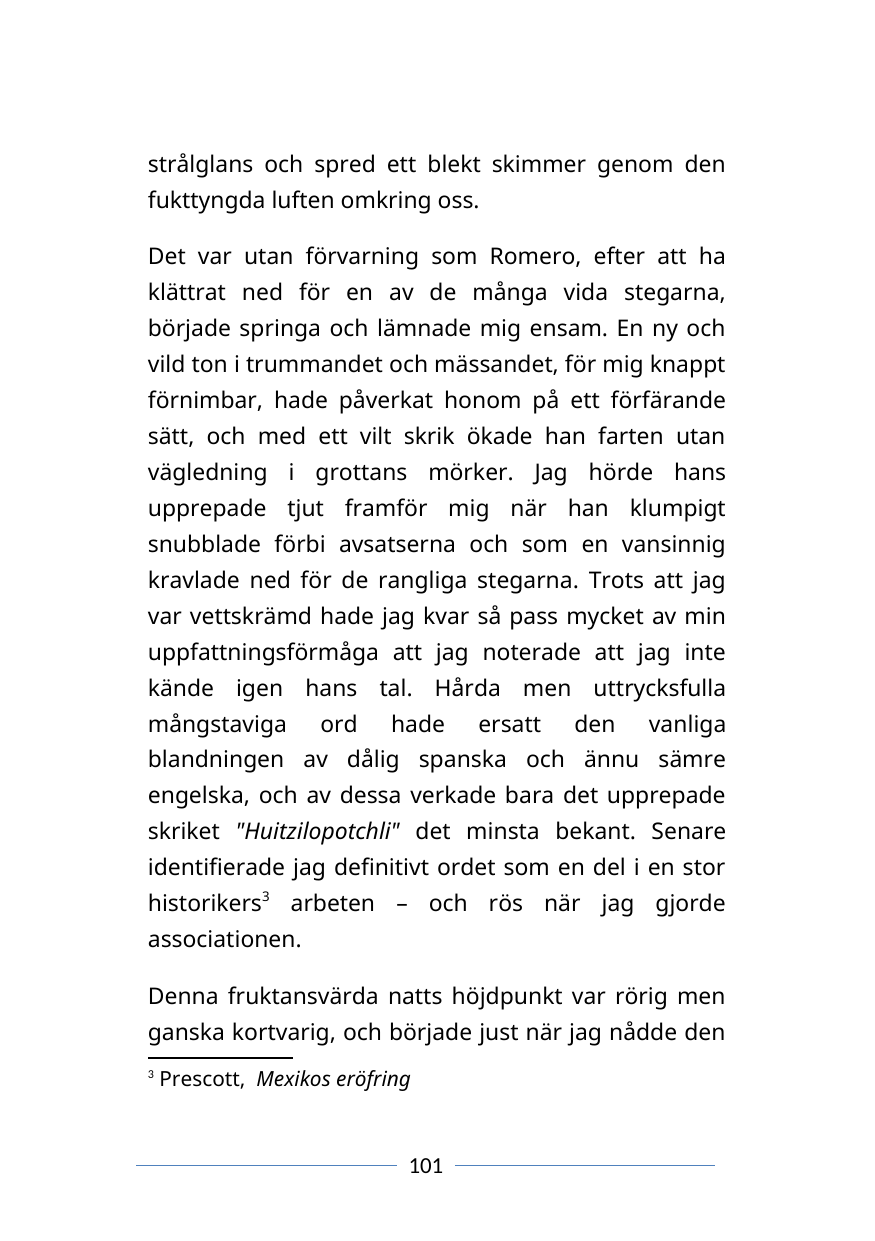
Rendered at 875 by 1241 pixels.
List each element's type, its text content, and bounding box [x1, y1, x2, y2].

text Det var utan förvarning som Romero, efter att ha klättrat ned för en av de många vida stegarna, började springa och lämnade mig ensam. En ny och vild ton i trummandet och mässandet, för mig knappt förnimbar, hade påverkat honom på ett förfärande sätt, och med ett vilt skrik ökade han farten utan vägledning i grottans mörker. Jag hörde hans upprepade tjut framför mig när han klumpigt snubblade förbi avsatserna och som en vansinnig kravlade ned för de rangliga stegarna. Trots att jag var vettskrämd hade jag kvar så pass mycket av min uppfattningsförmåga att jag noterade att jag inte kände igen hans tal. Hårda men uttrycksfulla mångstaviga ord hade ersatt den vanliga blandningen av dålig spanska och ännu sämre engelska, och av dessa verkade bara det upprepade skriket "Huitzilopotchli" det minsta bekant. Senare identifierade jag definitivt ordet som en del i en stor historikers arbeten – och rös när jag gjorde associationen. [148, 240, 726, 954]
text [148, 980, 726, 1047]
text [148, 148, 726, 215]
